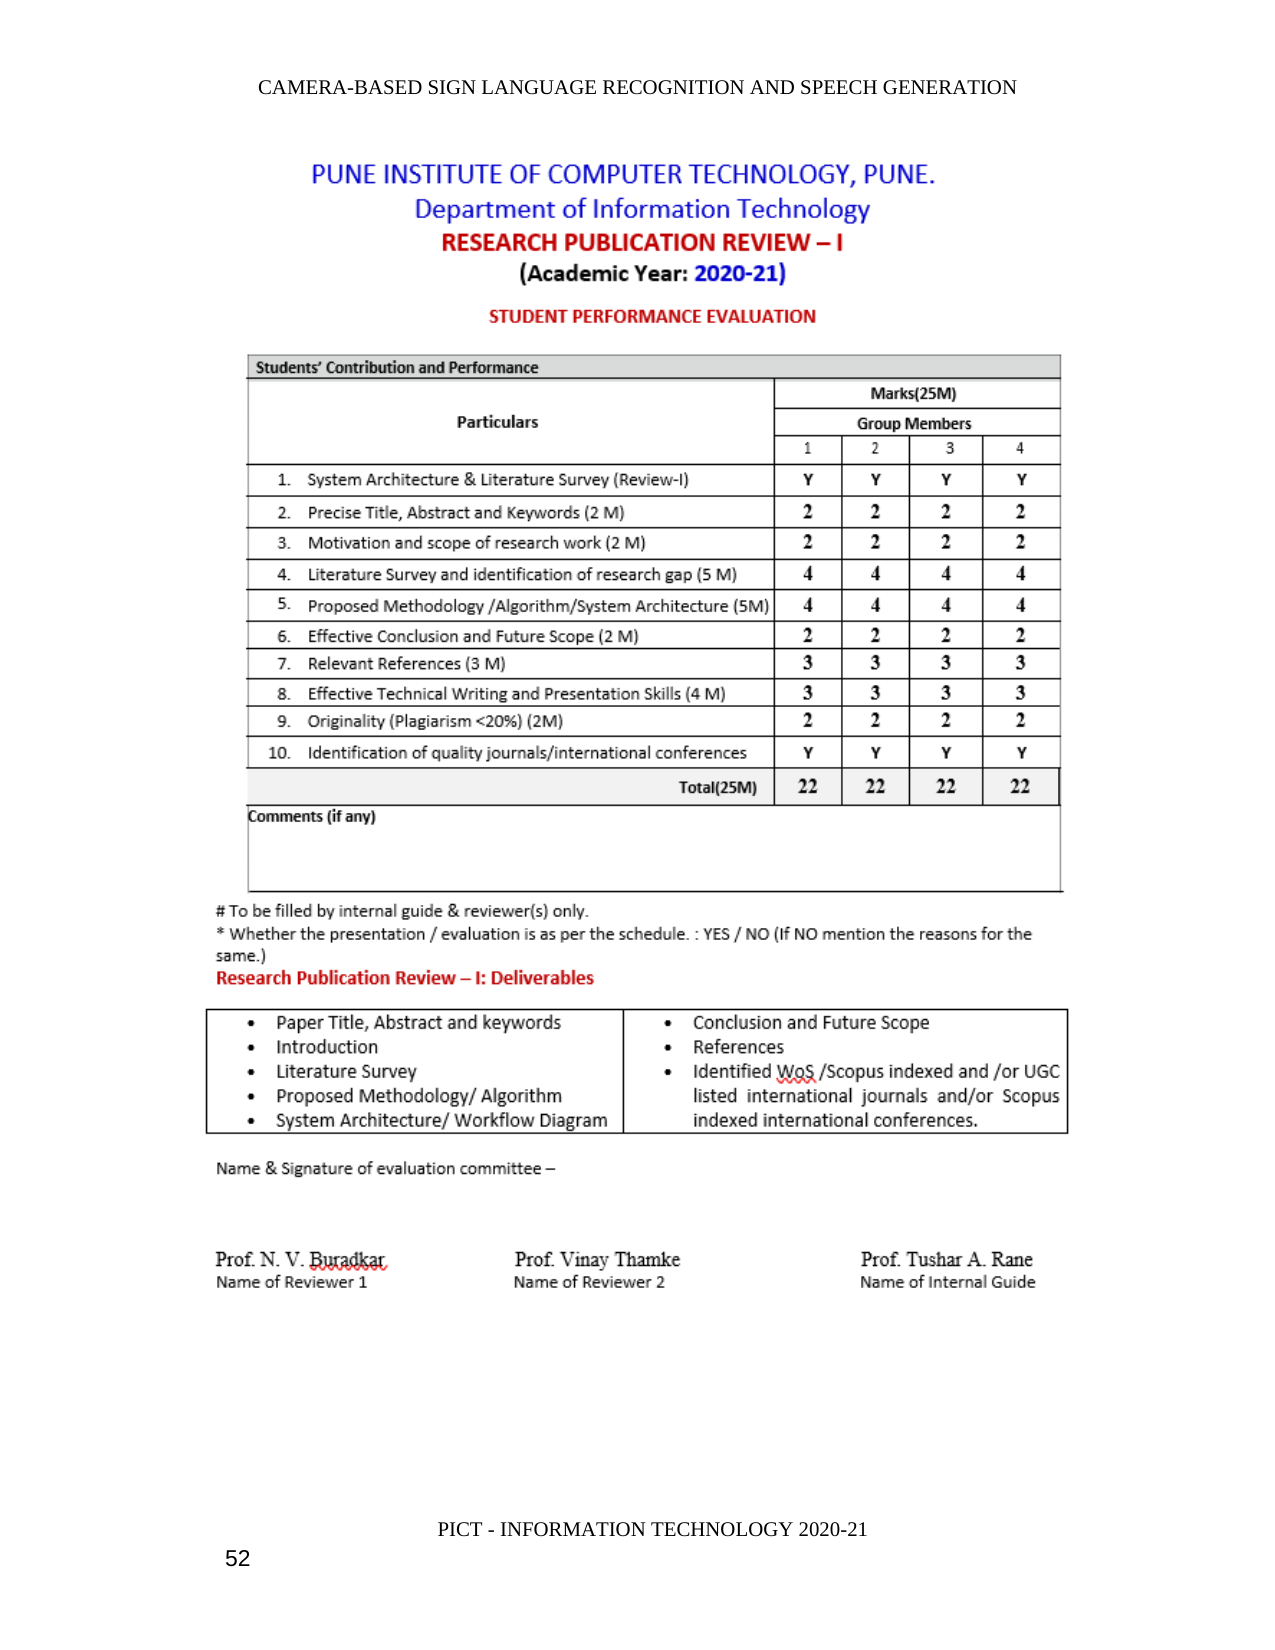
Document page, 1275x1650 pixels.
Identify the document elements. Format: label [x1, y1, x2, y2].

picture [150, 150, 1125, 1311]
